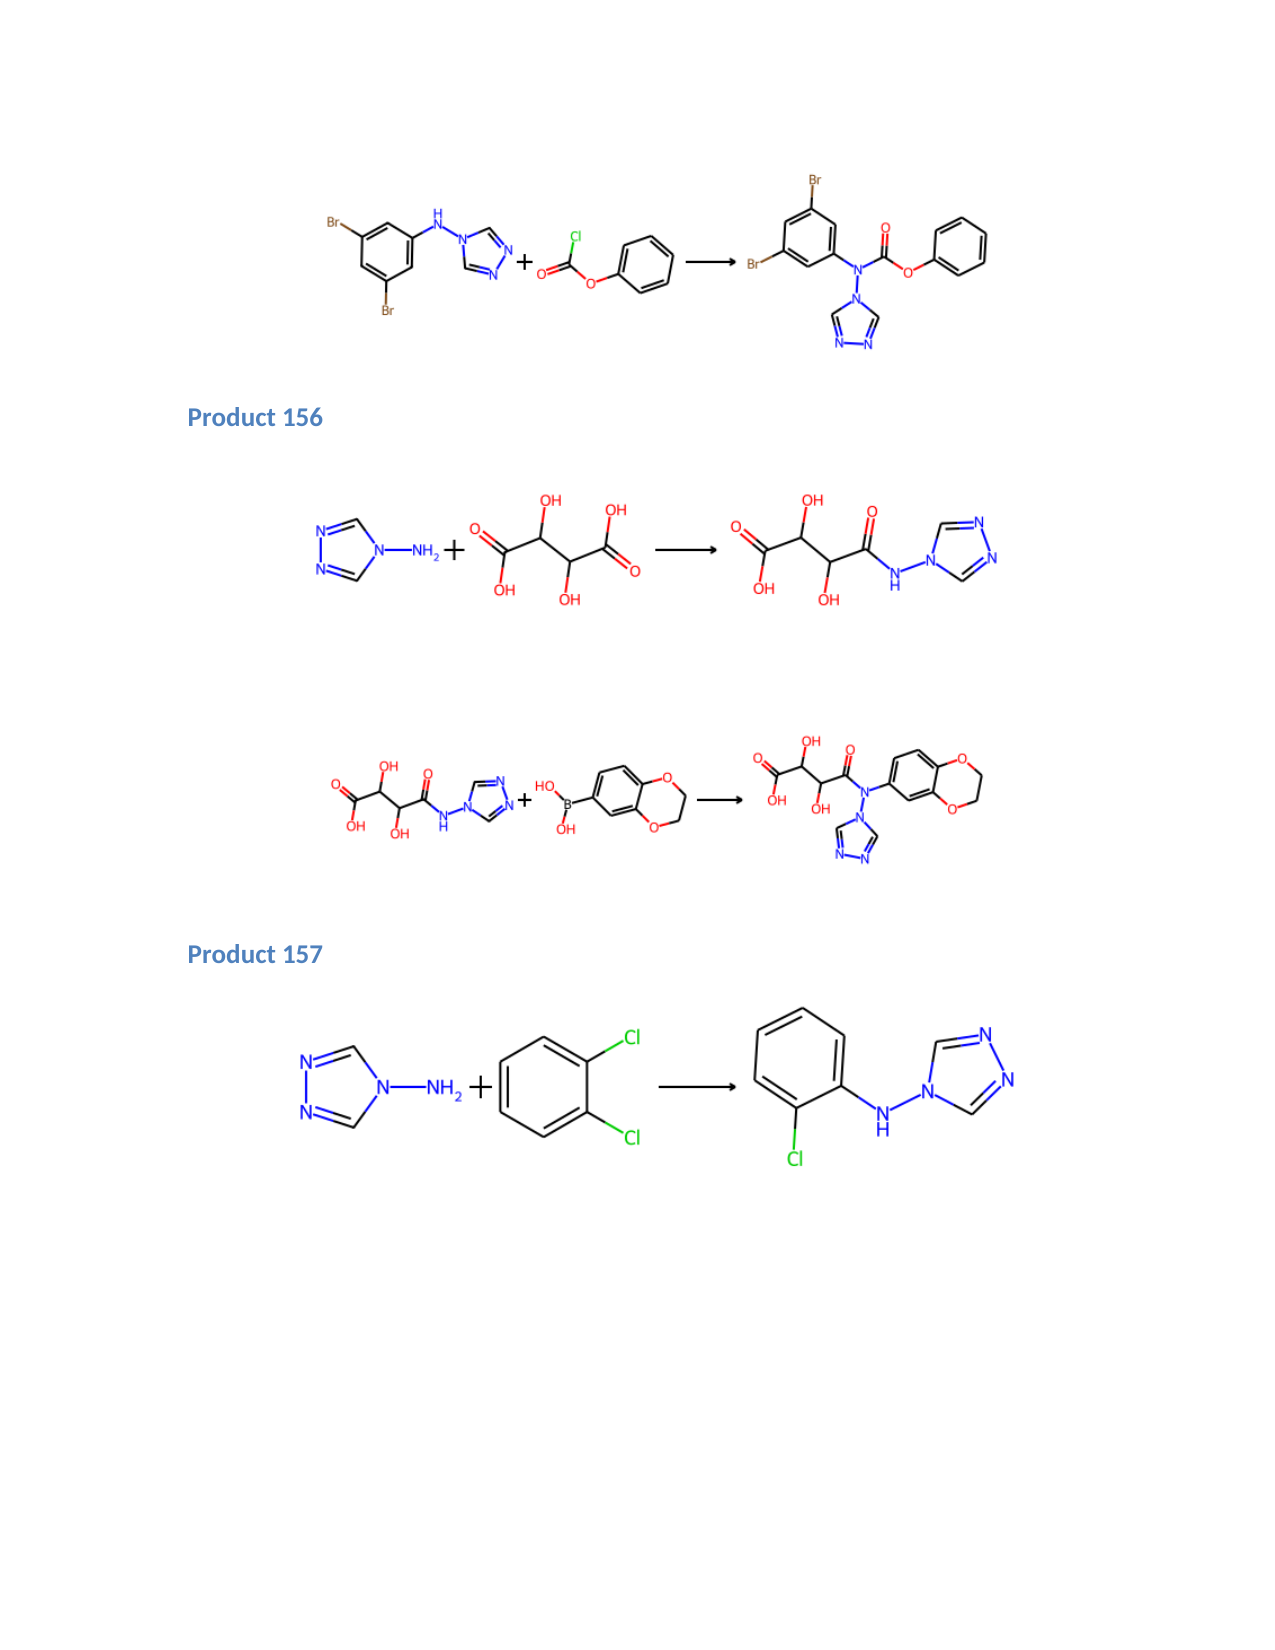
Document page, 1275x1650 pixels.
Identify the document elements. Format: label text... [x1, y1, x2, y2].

picture [206, 150, 1107, 375]
picture [206, 687, 1107, 913]
picture [206, 437, 1107, 663]
subtitle Product 156 [187, 400, 1087, 433]
picture [206, 975, 1107, 1200]
subtitle Product 157 [187, 937, 1087, 970]
